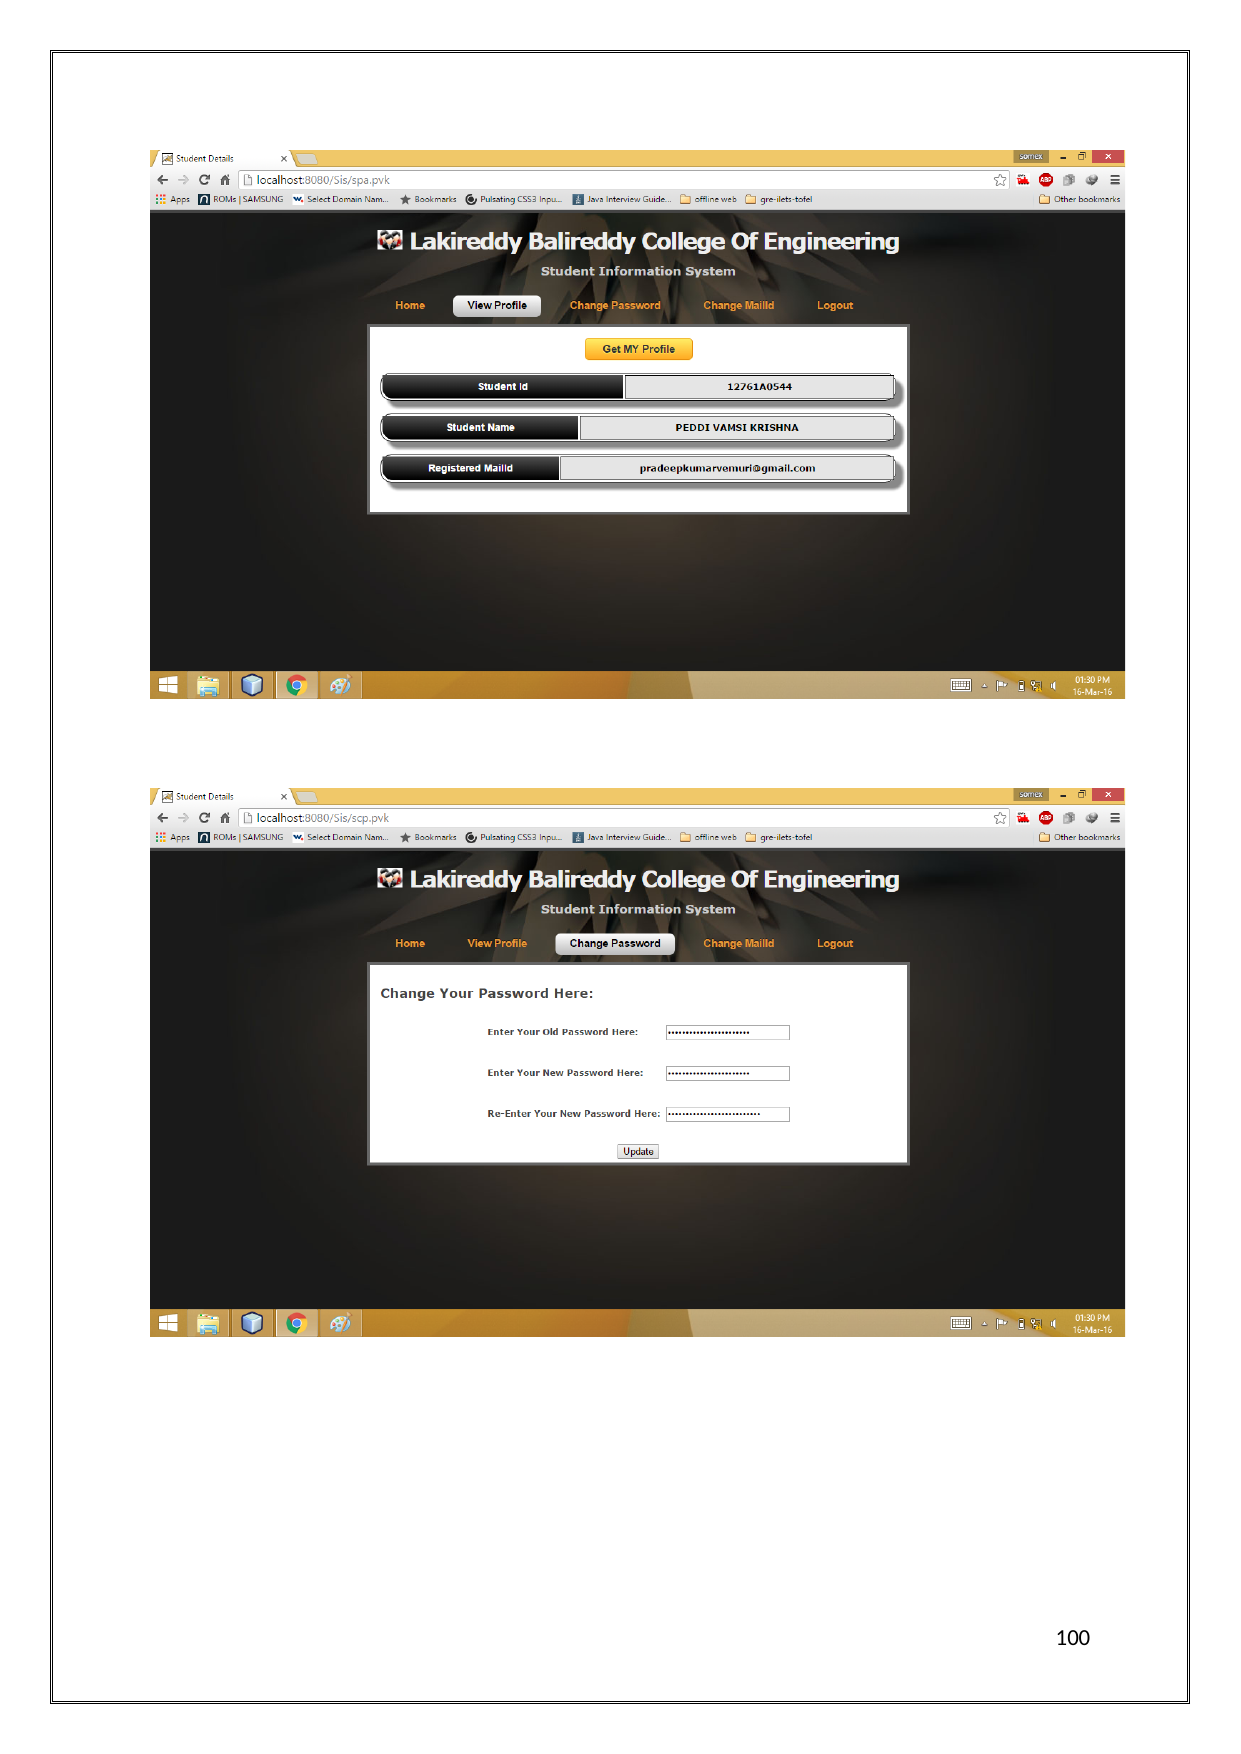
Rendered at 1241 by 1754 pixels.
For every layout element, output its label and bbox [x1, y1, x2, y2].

picture [150, 150, 1125, 699]
picture [150, 788, 1125, 1337]
